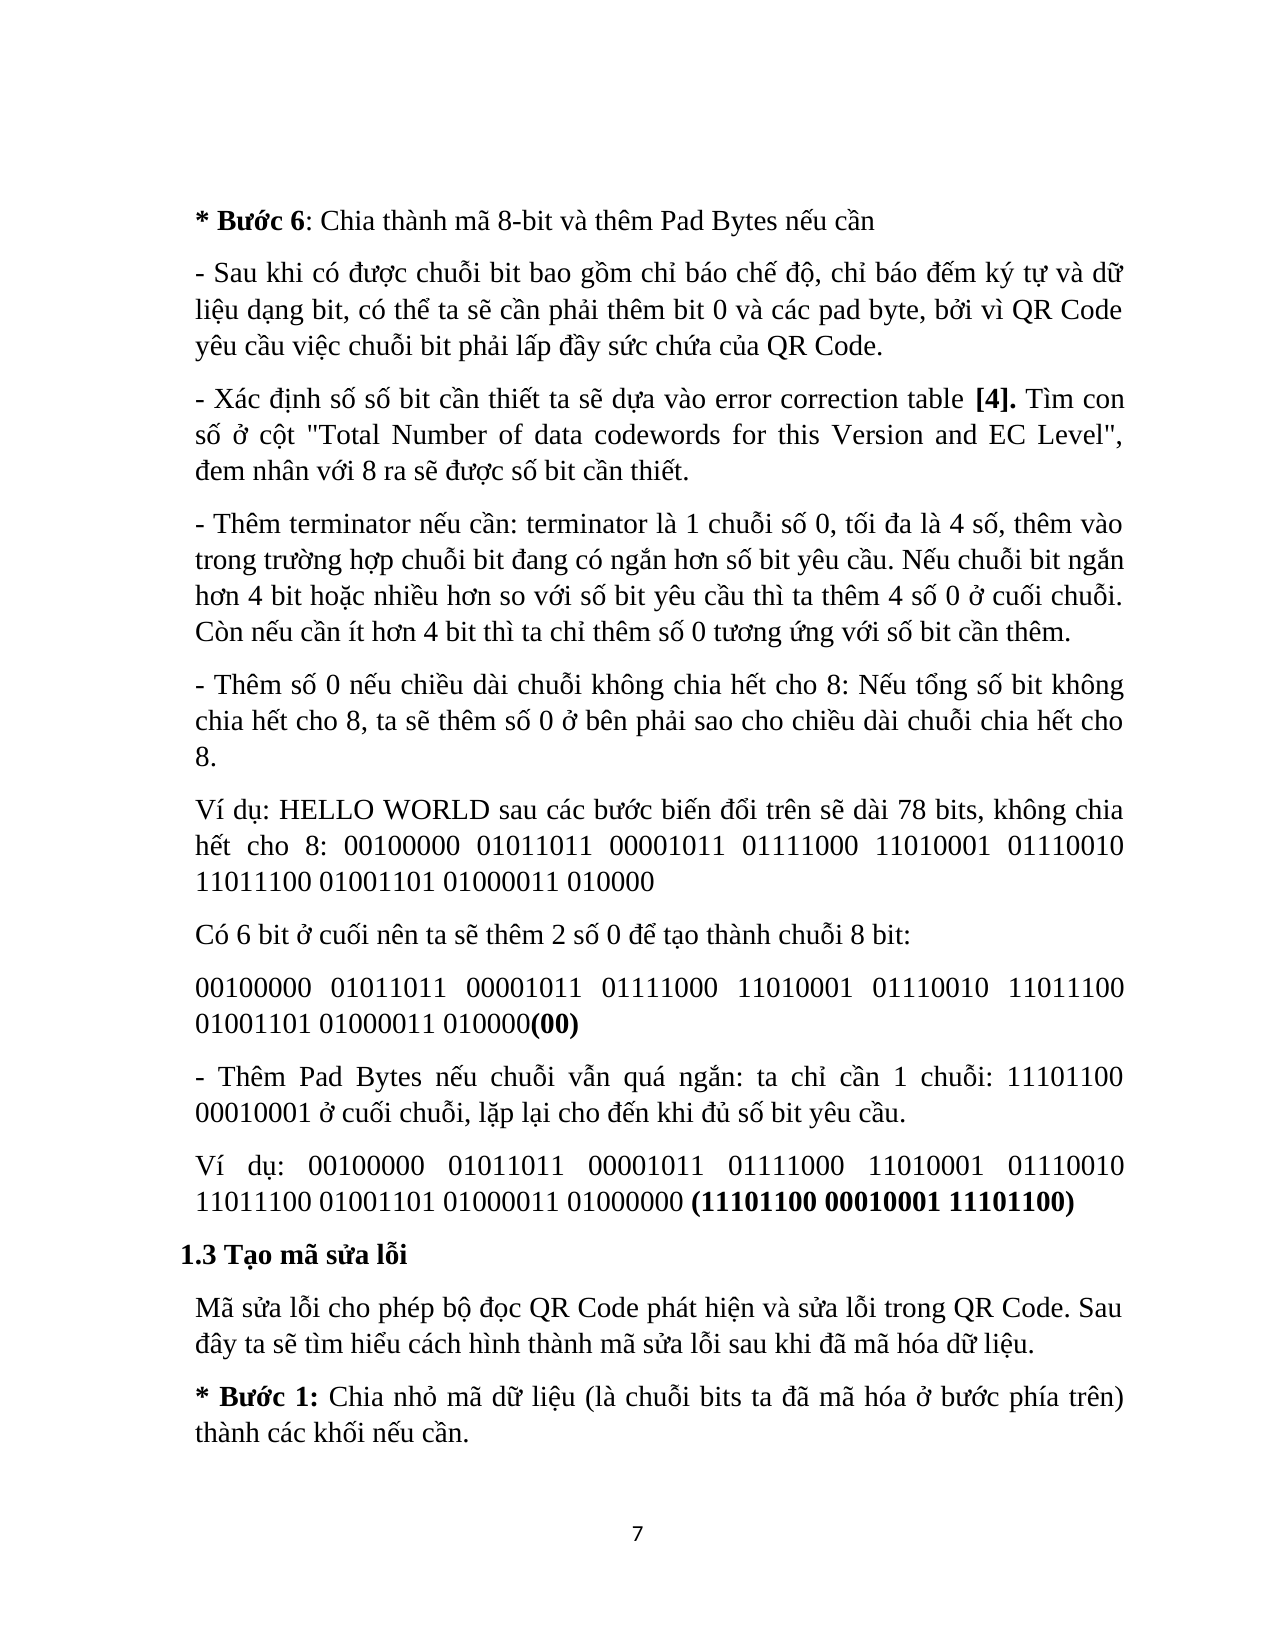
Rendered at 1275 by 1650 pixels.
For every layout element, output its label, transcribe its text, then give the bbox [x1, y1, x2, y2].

text - Thêm số 0 nếu chiều dài chuỗi không chia hết cho 8: Nếu tổng số bit không chia hết cho 8, ta sẽ thêm số 0 ở bên phải sao cho chiều dài chuỗi chia hết cho 8. [195, 667, 1125, 773]
text Ví dụ: HELLO WORLD sau các bước biến đổi trên sẽ dài 78 bits, không chia hết cho 8: 00100000 01011011 00001011 01111000 11010001 01110010 11011100 01001101 01000011 010000 [195, 792, 1125, 898]
text * Bước 1: Chia nhỏ mã dữ liệu (là chuỗi bits ta đã mã hóa ở bước phía trên) thành các khối nếu cần. [195, 1379, 1125, 1448]
text Mã sửa lỗi cho phép bộ đọc QR Code phát hiện và sửa lỗi trong QR Code. Sau đây ta sẽ tìm hiểu cách hình thành mã sửa lỗi sau khi đã mã hóa dữ liệu. [195, 1290, 1125, 1359]
text 00100000 01011011 00001011 01111000 11010001 01110010 11011100 01001101 01000011 010000(00) [195, 970, 1125, 1040]
text - Thêm terminator nếu cần: terminator là 1 chuỗi số 0, tối đa là 4 số, thêm vào trong trường hợp chuỗi bit đang có ngắn hơn số bit yêu cầu. Nếu chuỗi bit ngắn hơn 4 bit hoặc nhiều hơn so với số bit yêu cầu thì ta thêm 4 số 0 ở cuối chuỗi. Còn nếu cần ít hơn 4 bit thì ta chỉ thêm số 0 tương ứng với số bit cần thêm. [195, 506, 1125, 648]
text - Thêm Pad Bytes nếu chuỗi vẫn quá ngắn: ta chỉ cần 1 chuỗi: 11101100 00010001 ở cuối chuỗi, lặp lại cho đến khi đủ số bit yêu cầu. [195, 1059, 1125, 1129]
text - Xác định số số bit cần thiết ta sẽ dựa vào error correction table [4]. Tìm con số ở cột "Total Number of data codewords for this Version and EC Level", đem nhân với 8 ra sẽ được số bit cần thiết. [195, 381, 1125, 487]
text Ví dụ: 00100000 01011011 00001011 01111000 11010001 01110010 11011100 01001101 01000011 01000000 (11101100 00010001 11101100) [195, 1148, 1125, 1218]
text - Sau khi có được chuỗi bit bao gồm chỉ báo chế độ, chỉ báo đếm ký tự và dữ liệu dạng bit, có thể ta sẽ cần phải thêm bit 0 và các pad byte, bởi vì QR Code yêu cầu việc chuỗi bit phải lấp đầy sức chứa của QR Code. [195, 256, 1125, 361]
text Có 6 bit ở cuối nên ta sẽ thêm 2 số 0 để tạo thành chuỗi 8 bit: [195, 917, 1125, 951]
text 1.3 Tạo mã sửa lỗi [180, 1237, 1125, 1271]
text * Bước 6: Chia thành mã 8-bit và thêm Pad Bytes nếu cần [195, 203, 1125, 236]
